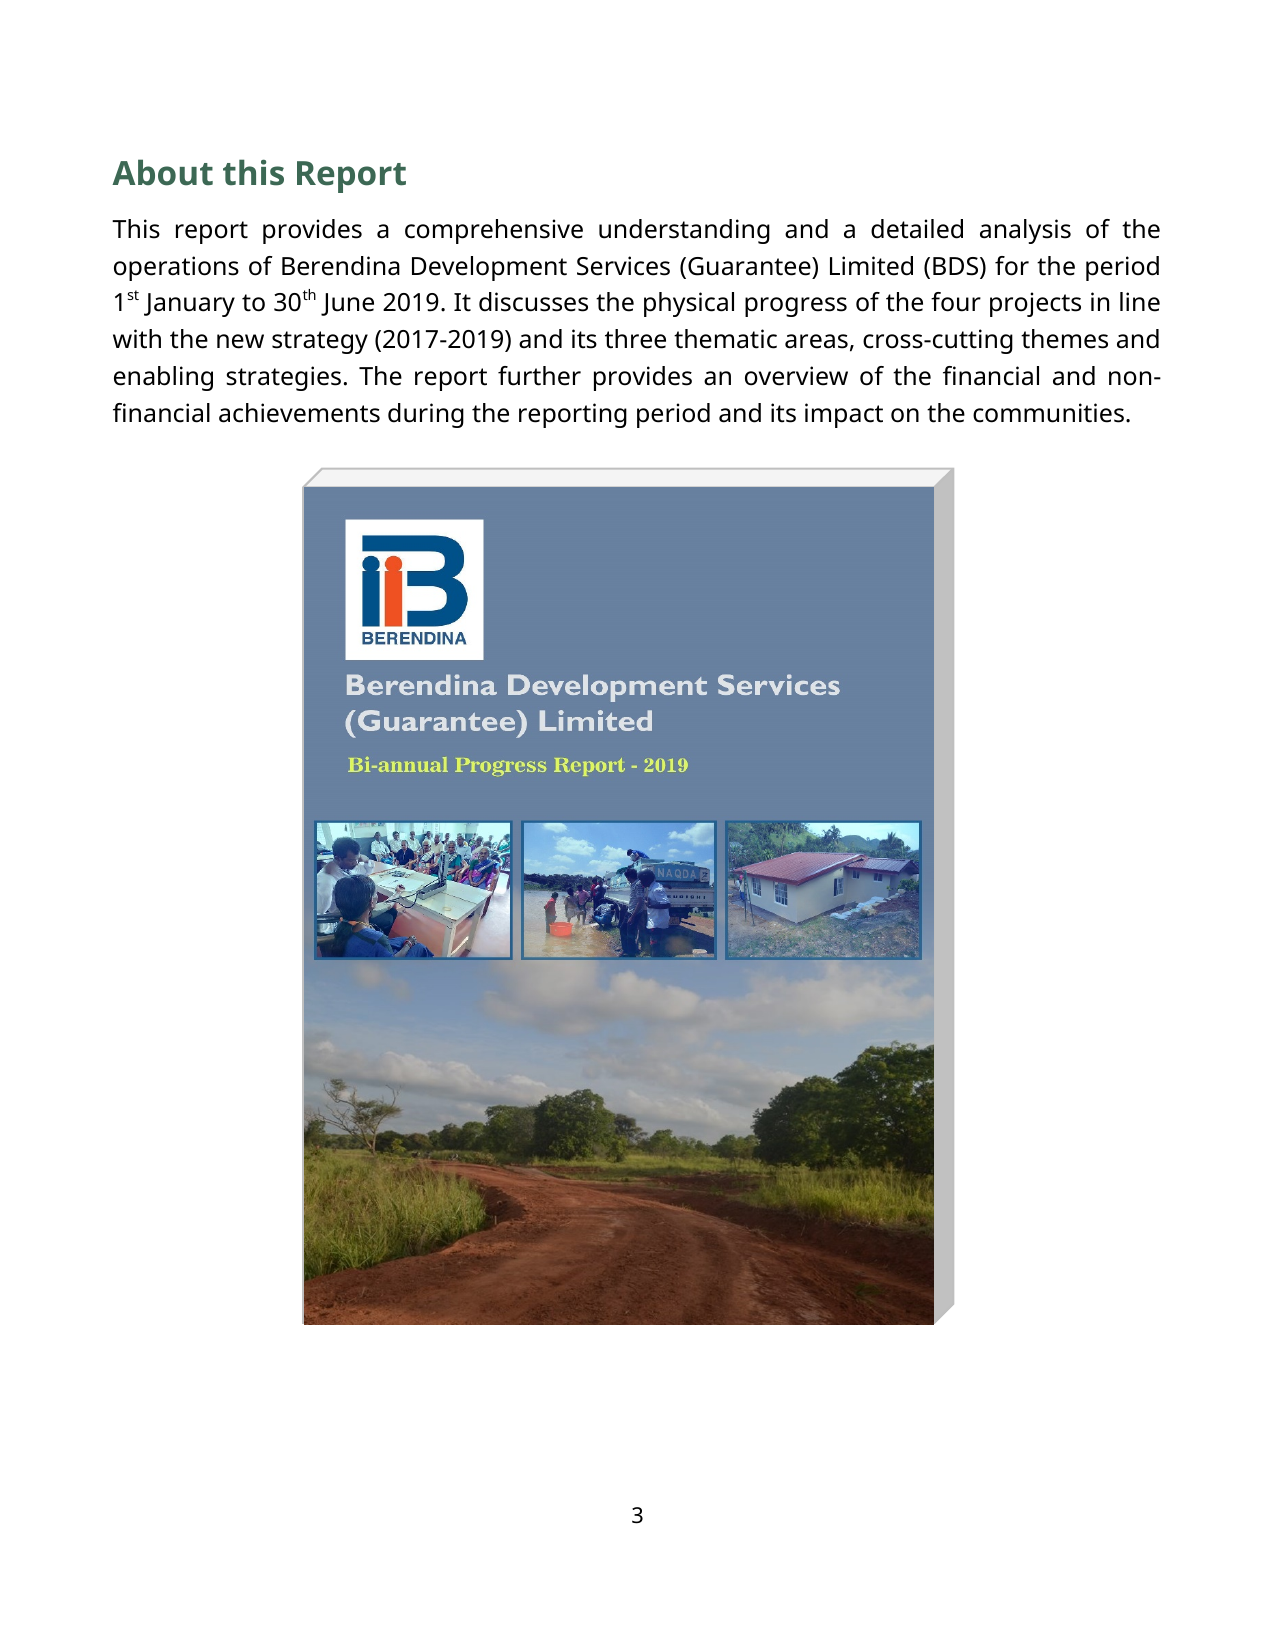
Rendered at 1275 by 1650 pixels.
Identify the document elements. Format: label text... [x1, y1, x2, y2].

picture [302, 487, 934, 1322]
text About this Report [112, 150, 1162, 195]
subtitle This report provides a comprehensive understanding and a detailed analysis of the operations of Berendina Development Services (Guarantee) Limited (BDS) for the period 1st January to 30th June 2019. It discusses the physical progress of the four projects in line with the new strategy (2017-2019) and its three thematic areas, cross-cutting themes and enabling strategies. The report further provides an overview of the financial and non-financial achievements during the reporting period and its impact on the communities. [112, 211, 1162, 429]
